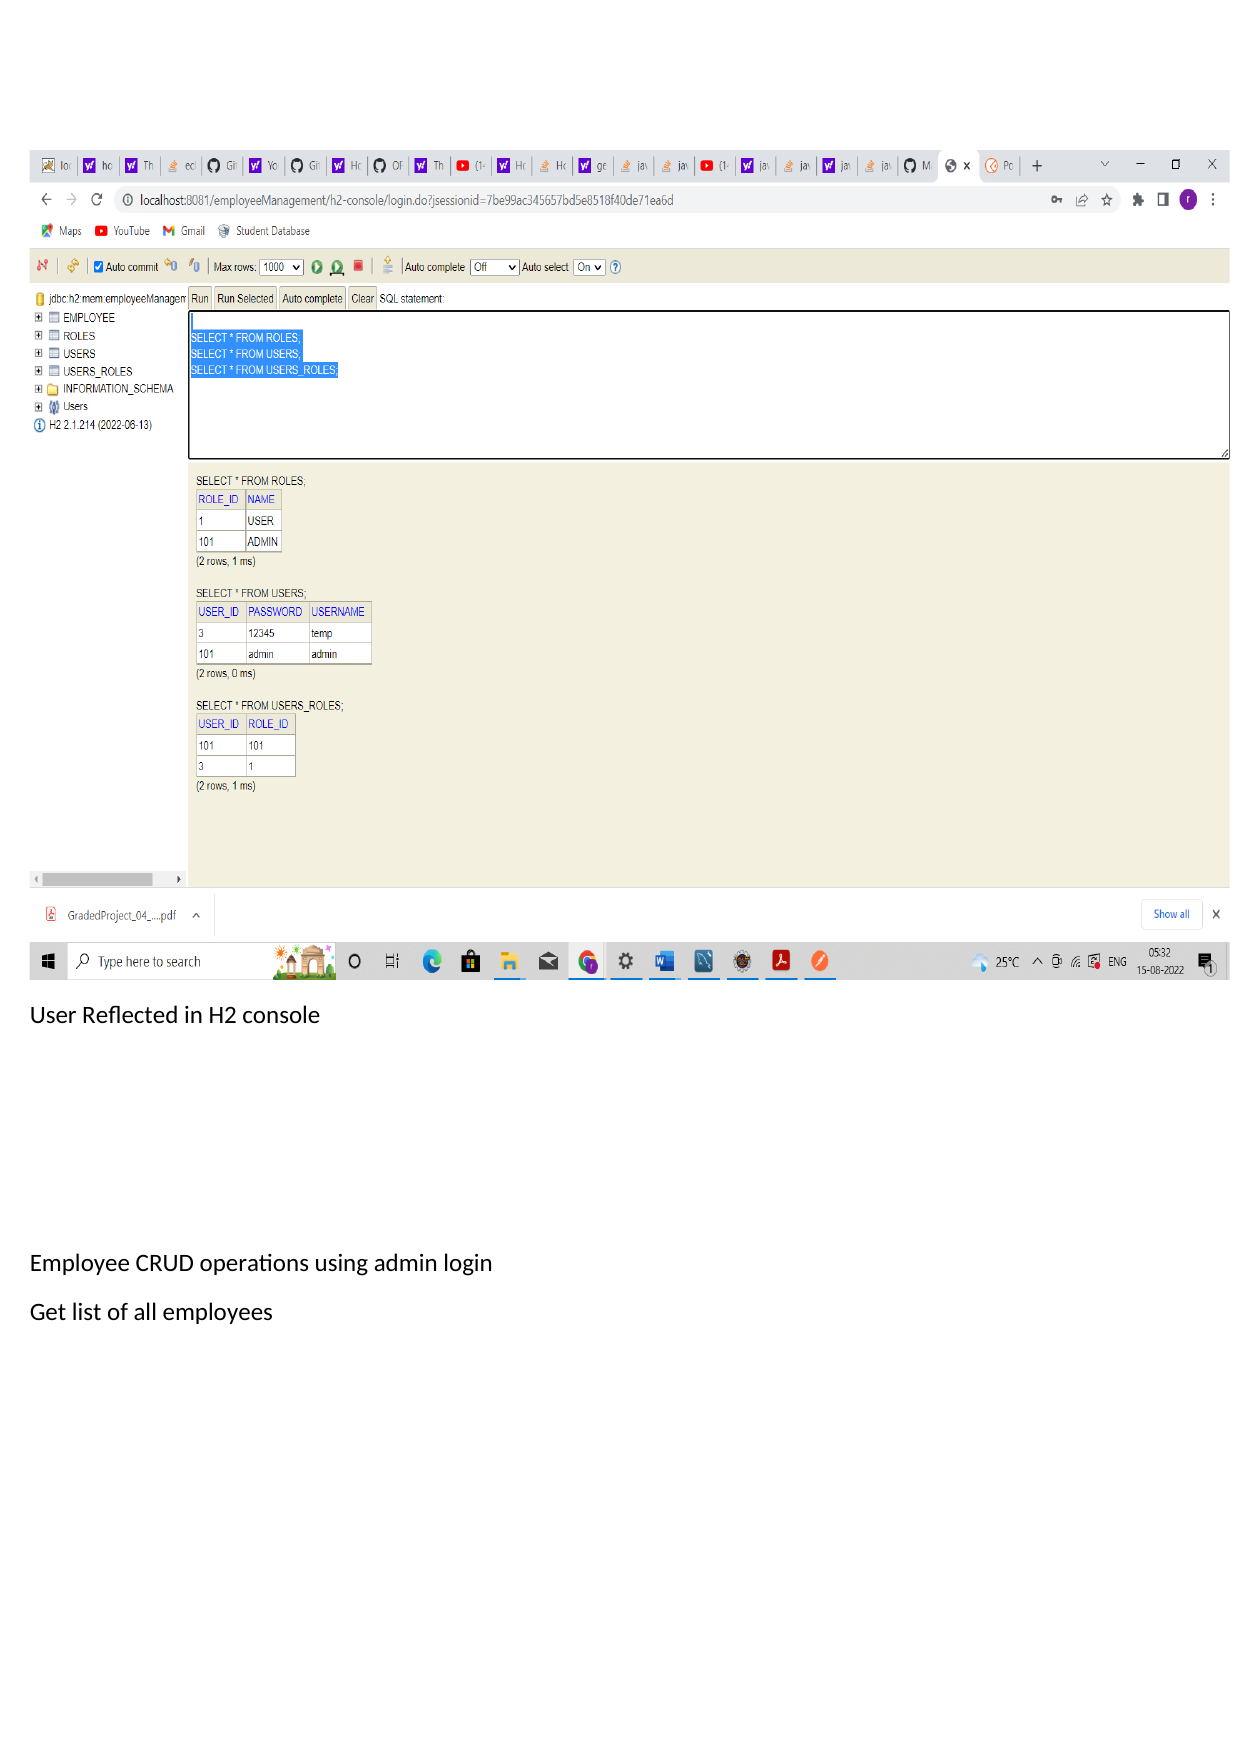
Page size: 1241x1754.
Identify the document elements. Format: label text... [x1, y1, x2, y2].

text Employee CRUD operations using admin login [29, 1247, 1211, 1277]
picture [29, 150, 1230, 980]
text User Reflected in H2 console [29, 999, 1211, 1029]
text Get list of all employees [29, 1296, 1211, 1327]
